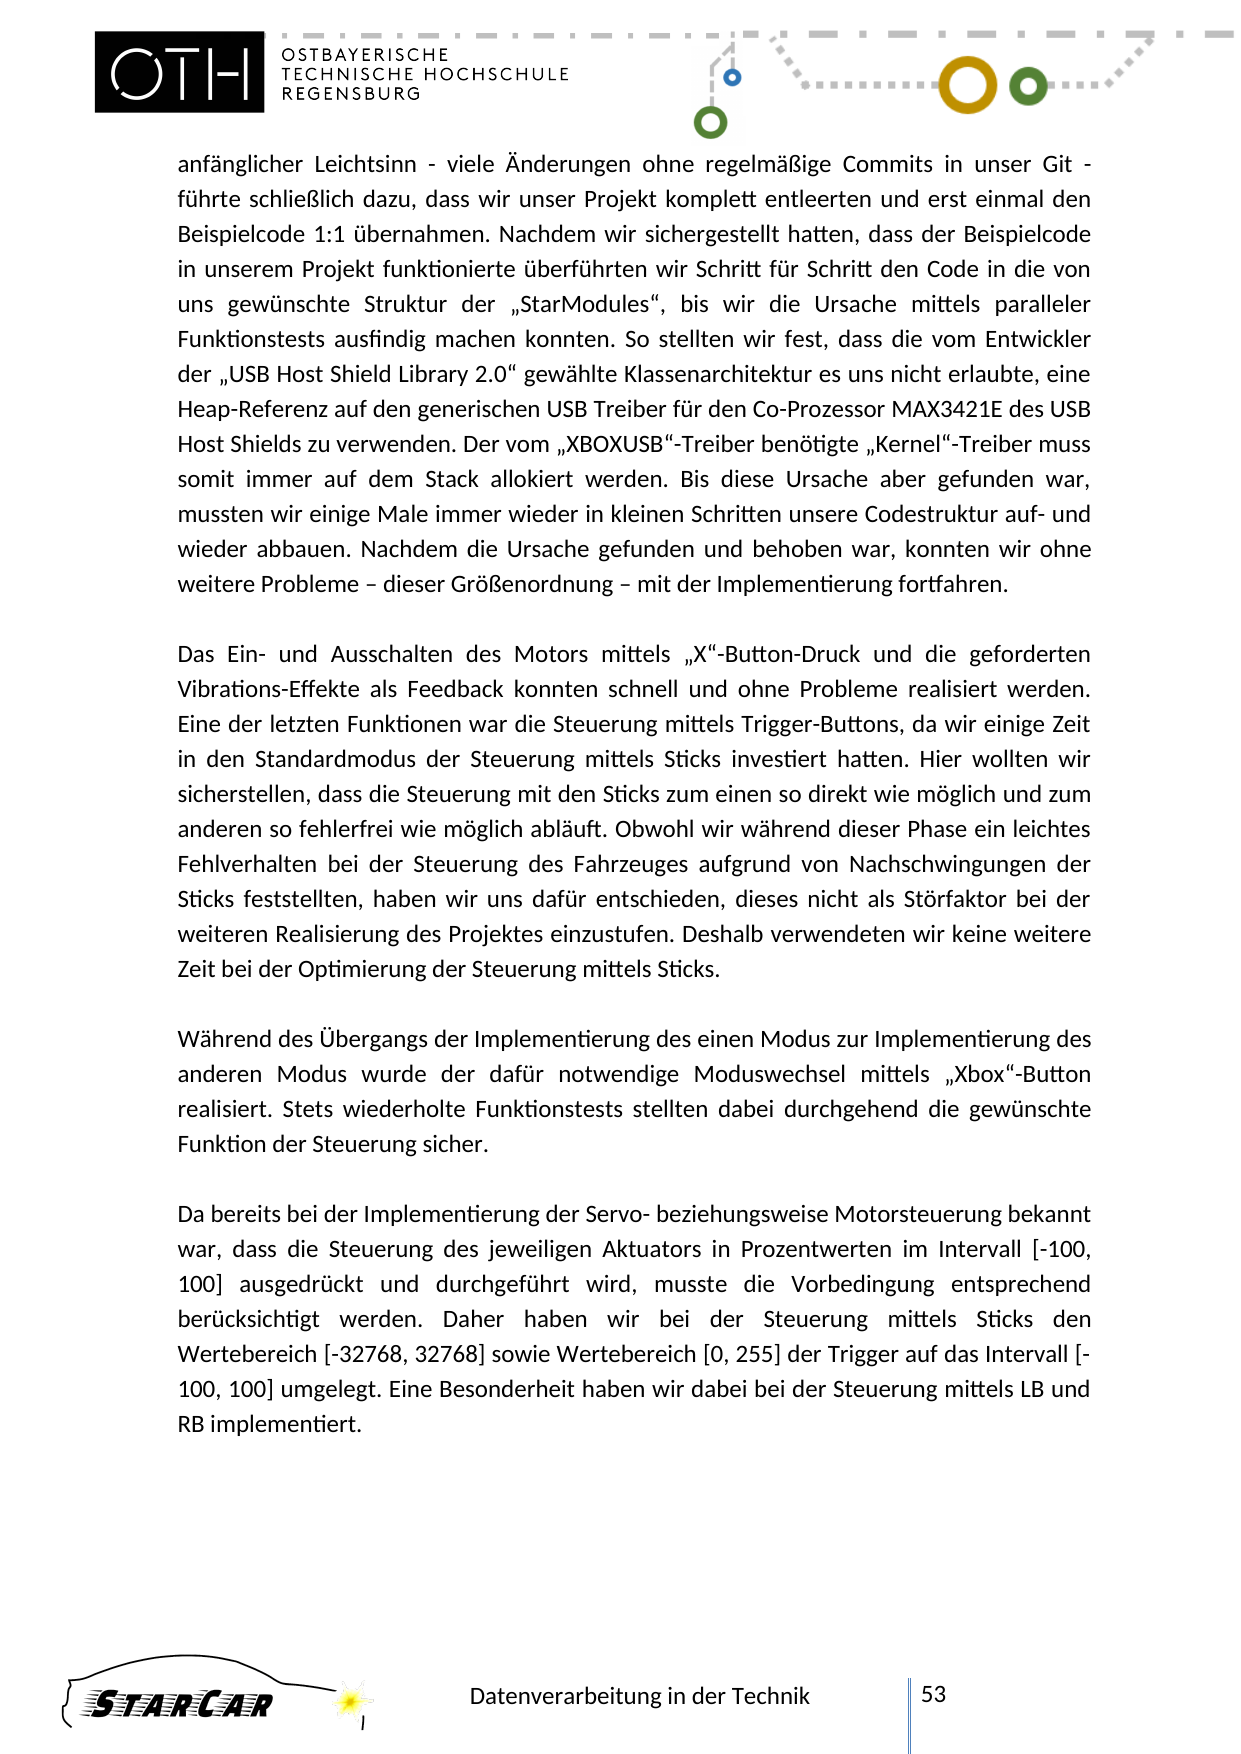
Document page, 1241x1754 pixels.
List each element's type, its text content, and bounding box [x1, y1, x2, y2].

picture [94, 15, 1237, 145]
text Das Ein- und Ausschalten des Motors mittels „X“-Button-Druck und die geforderten Vibrations-Effekte als Feedback konnten schnell und ohne Probleme realisiert werden. Eine der letzten Funktionen war die Steuerung mittels Trigger-Buttons, da wir einige Zeit in den Standardmodus der Steuerung mittels Sticks investiert hatten. Hier wollten wir sicherstellen, dass die Steuerung mit den Sticks zum einen so direkt wie möglich und zum anderen so fehlerfrei wie möglich abläuft. Obwohl wir während dieser Phase ein leichtes Fehlverhalten bei der Steuerung des Fahrzeuges aufgrund von Nachschwingungen der Sticks feststellten, haben wir uns dafür entschieden, dieses nicht als Störfaktor bei der weiteren Realisierung des Projektes einzustufen. Deshalb verwendeten wir keine weitere Zeit bei der Optimierung der Steuerung mittels Sticks. [177, 638, 1092, 983]
picture [54, 1651, 380, 1730]
text Während des Übergangs der Implementierung des einen Modus zur Implementierung des anderen Modus wurde der dafür notwendige Moduswechsel mittels „Xbox“-Button realisiert. Stets wiederholte Funktionstests stellten dabei durchgehend die gewünschte Funktion der Steuerung sicher. [177, 1023, 1092, 1158]
text Da bereits bei der Implementierung der Servo- beziehungsweise Motorsteuerung bekannt war, dass die Steuerung des jeweiligen Aktuators in Prozentwerten im Intervall [-100, 100] ausgedrückt und durchgeführt wird, musste die Vorbedingung entsprechend berücksichtigt werden. Daher haben wir bei der Steuerung mittels Sticks den Wertebereich [-32768, 32768] sowie Wertebereich [0, 255] der Trigger auf das Intervall [-100, 100] umgelegt. Eine Besonderheit haben wir dabei bei der Steuerung mittels LB und RB implementiert. [177, 1198, 1092, 1438]
